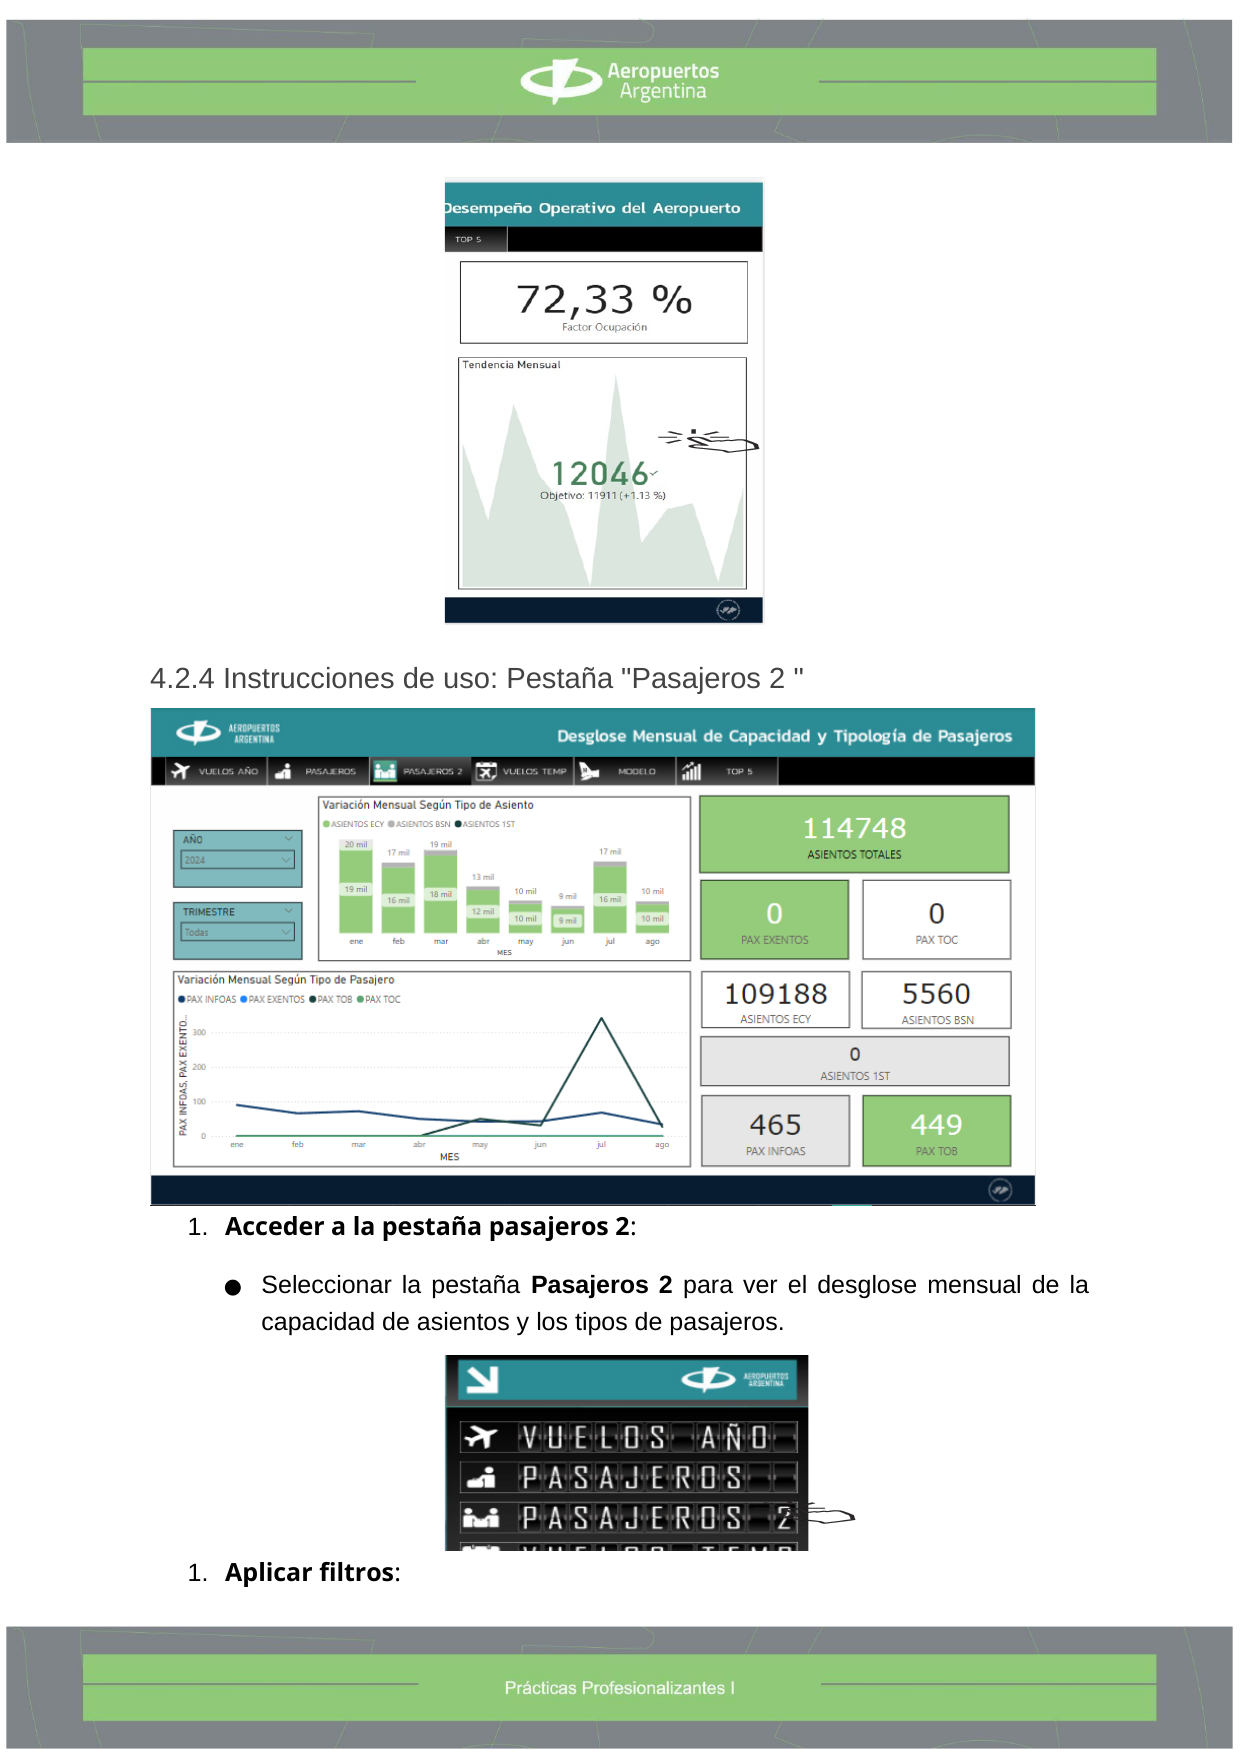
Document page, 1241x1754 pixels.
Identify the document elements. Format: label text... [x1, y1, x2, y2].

picture [6, 1626, 1233, 1749]
picture [6, 18, 1233, 143]
picture [444, 1355, 859, 1551]
picture [444, 177, 765, 625]
list Seleccionar la pestaña Pasajeros 2 para ver el desglose mensual de la capacidad de asientos y los tipos de pasajeros. [224, 1262, 1090, 1336]
list Acceder a la pestaña pasajeros 2: [187, 1209, 1090, 1243]
list Aplicar filtros: [187, 1554, 1090, 1589]
picture [150, 708, 1036, 1206]
subtitle 4.2.4 Instrucciones de uso: Pestaña "Pasajeros 2 " [150, 661, 1090, 695]
